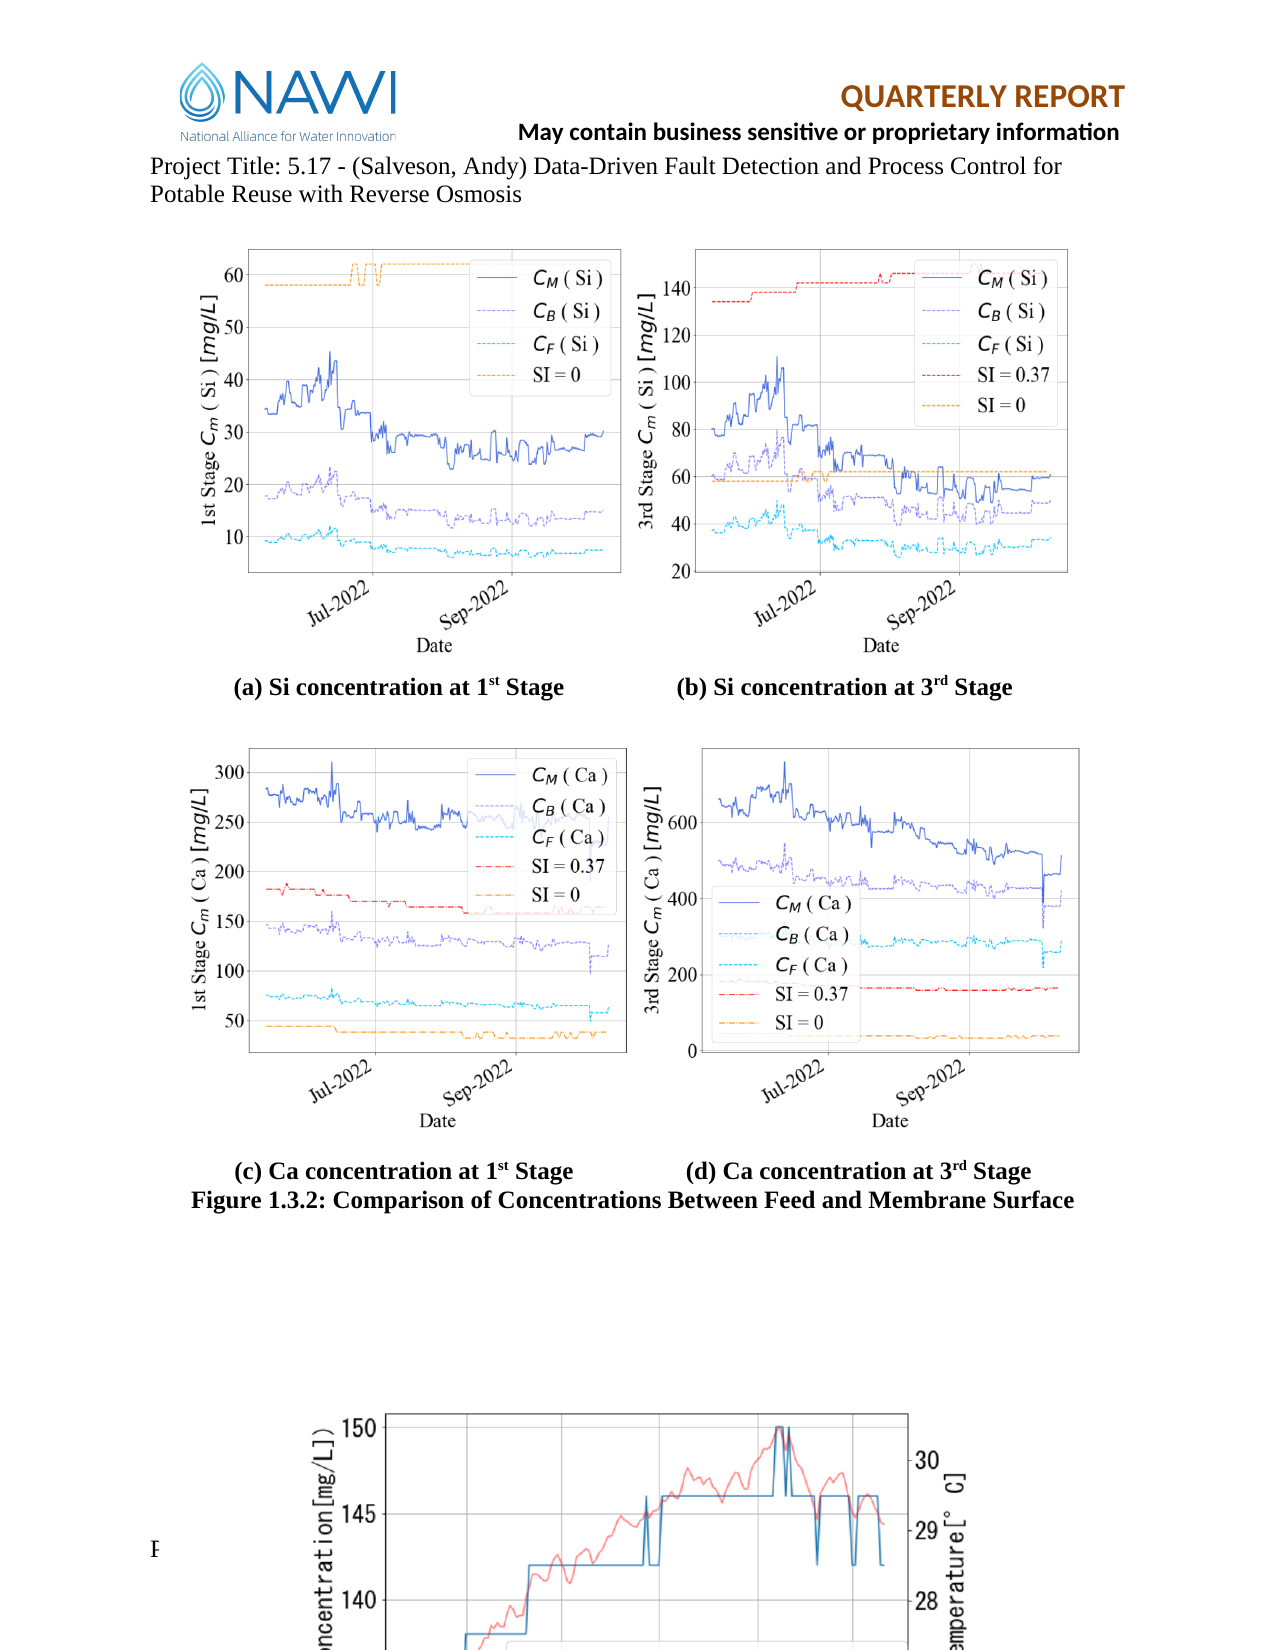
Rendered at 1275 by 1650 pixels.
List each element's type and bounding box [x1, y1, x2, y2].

picture [192, 245, 1073, 660]
picture [300, 1401, 978, 1650]
picture [181, 741, 1085, 1144]
